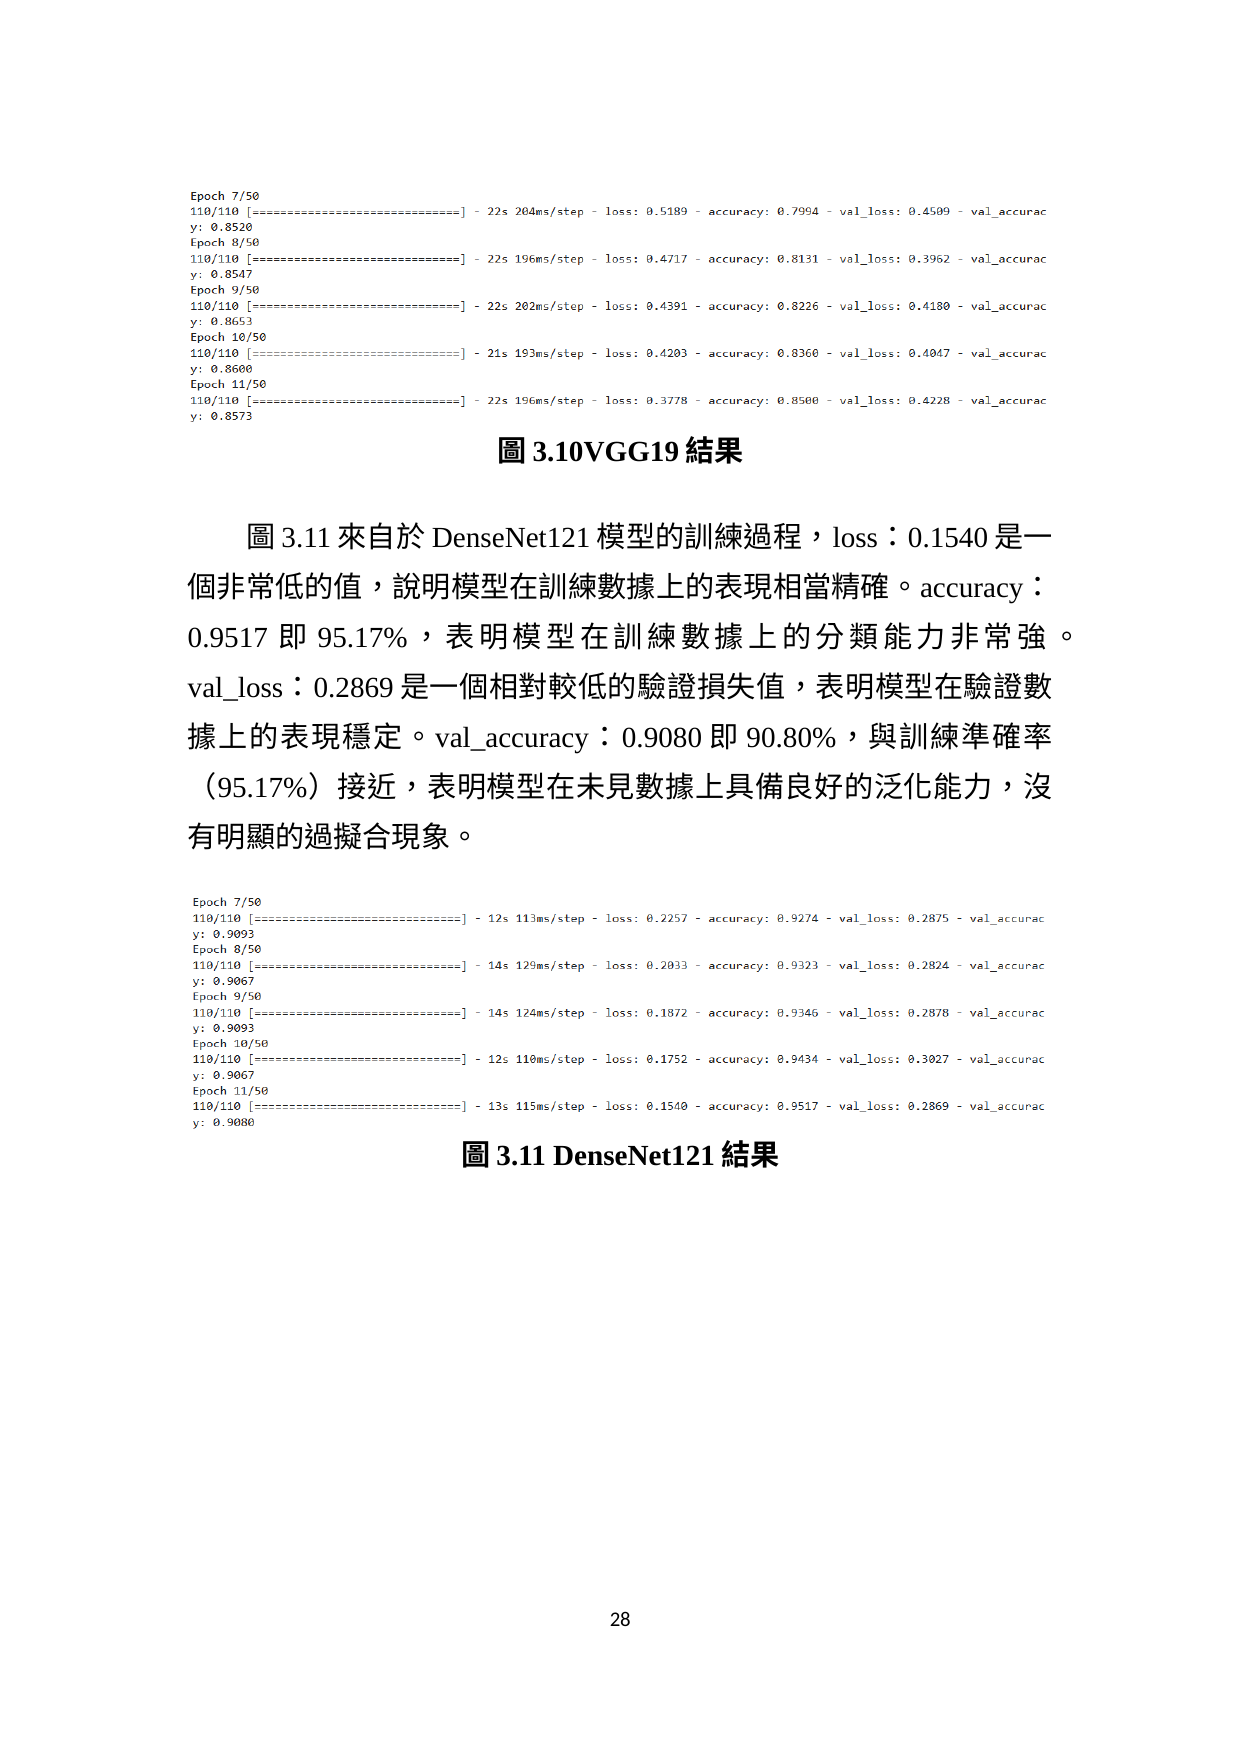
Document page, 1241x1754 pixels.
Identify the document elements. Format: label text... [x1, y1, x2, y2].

text 圖3.10VGG19結果 [187, 428, 1053, 470]
text 圖3.11來自於DenseNet121模型的訓練過程，loss：0.1540是一個非常低的值，說明模型在訓練數據上的表現相當精確。accuracy：0.9517即95.17%，表明模型在訓練數據上的分類能力非常強。val_loss：0.2869是一個相對較低的驗證損失值，表明模型在驗證數據上的表現穩定。val_accuracy：0.9080即90.80%，與訓練準確率（95.17%）接近，表明模型在未見數據上具備良好的泛化能力，沒有明顯的過擬合現象。 [187, 507, 1053, 857]
picture [187, 187, 1053, 428]
text 圖3.11 DenseNet121結果 [187, 1132, 1053, 1174]
picture [187, 895, 1053, 1132]
